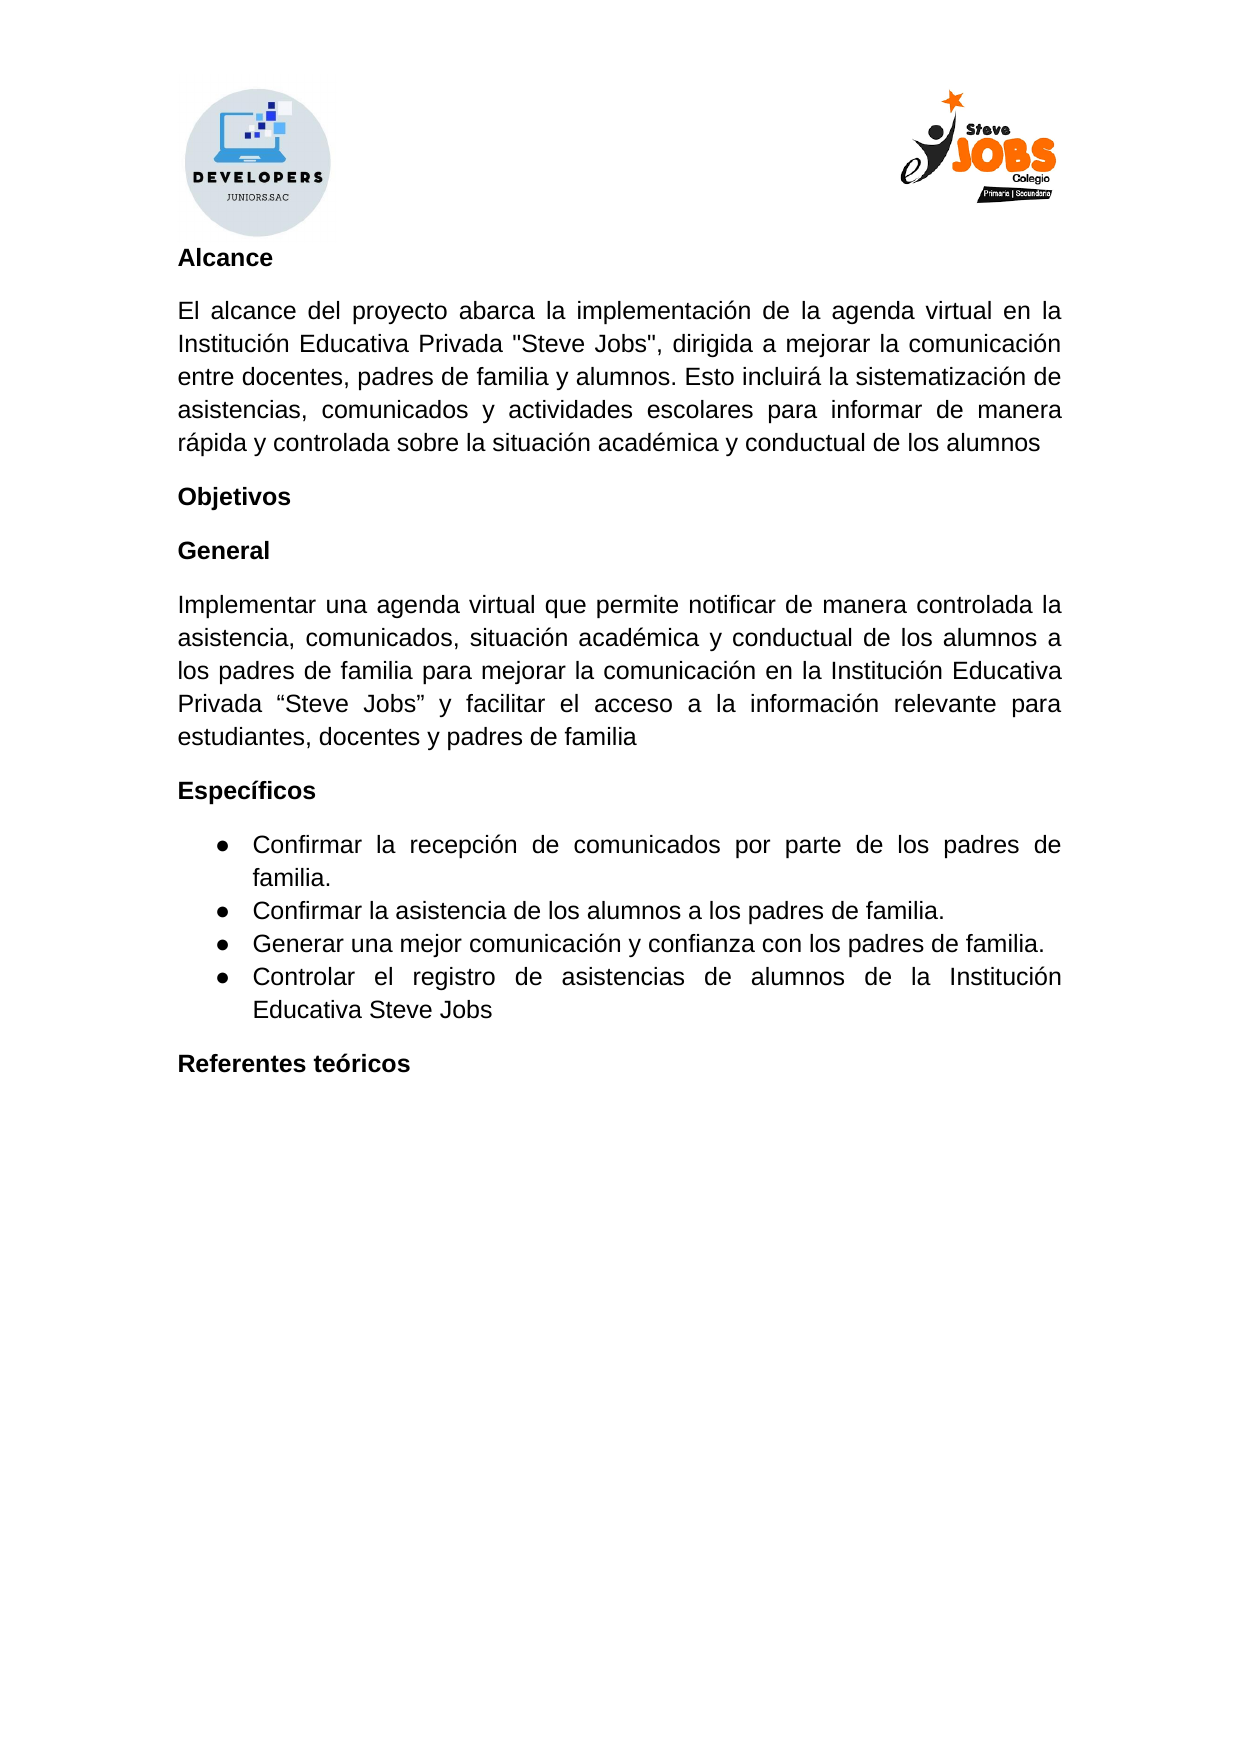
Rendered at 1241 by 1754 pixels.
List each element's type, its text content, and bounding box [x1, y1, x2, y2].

text Implementar una agenda virtual que permite notificar de manera controlada la asistencia, comunicados, situación académica y conductual de los alumnos a los padres de familia para mejorar la comunicación en la Institución Educativa Privada “Steve Jobs” y facilitar el acceso a la información relevante para estudiantes, docentes y padres de familia [177, 590, 1063, 751]
list Generar una mejor comunicación y confianza con los padres de familia. [215, 929, 1063, 958]
text Alcance [177, 242, 1063, 271]
text Objetivos [177, 482, 1063, 511]
picture [894, 73, 1063, 243]
picture [177, 74, 337, 243]
list Confirmar la asistencia de los alumnos a los padres de familia. [215, 896, 1063, 924]
text Referentes teóricos [177, 1049, 1063, 1077]
list Confirmar la recepción de comunicados por parte de los padres de familia. [215, 830, 1063, 892]
list Controlar el registro de asistencias de alumnos de la Institución Educativa Steve Jobs​ [215, 962, 1063, 1024]
text El alcance del proyecto abarca la implementación de la agenda virtual en la Institución Educativa Privada "Steve Jobs", dirigida a mejorar la comunicación entre docentes, padres de familia y alumnos. Esto incluirá la sistematización de asistencias, comunicados y actividades escolares para informar de manera rápida y controlada sobre la situación académica y conductual de los alumnos​ [177, 296, 1063, 457]
text General [177, 536, 1063, 565]
text Específicos [177, 776, 1063, 805]
